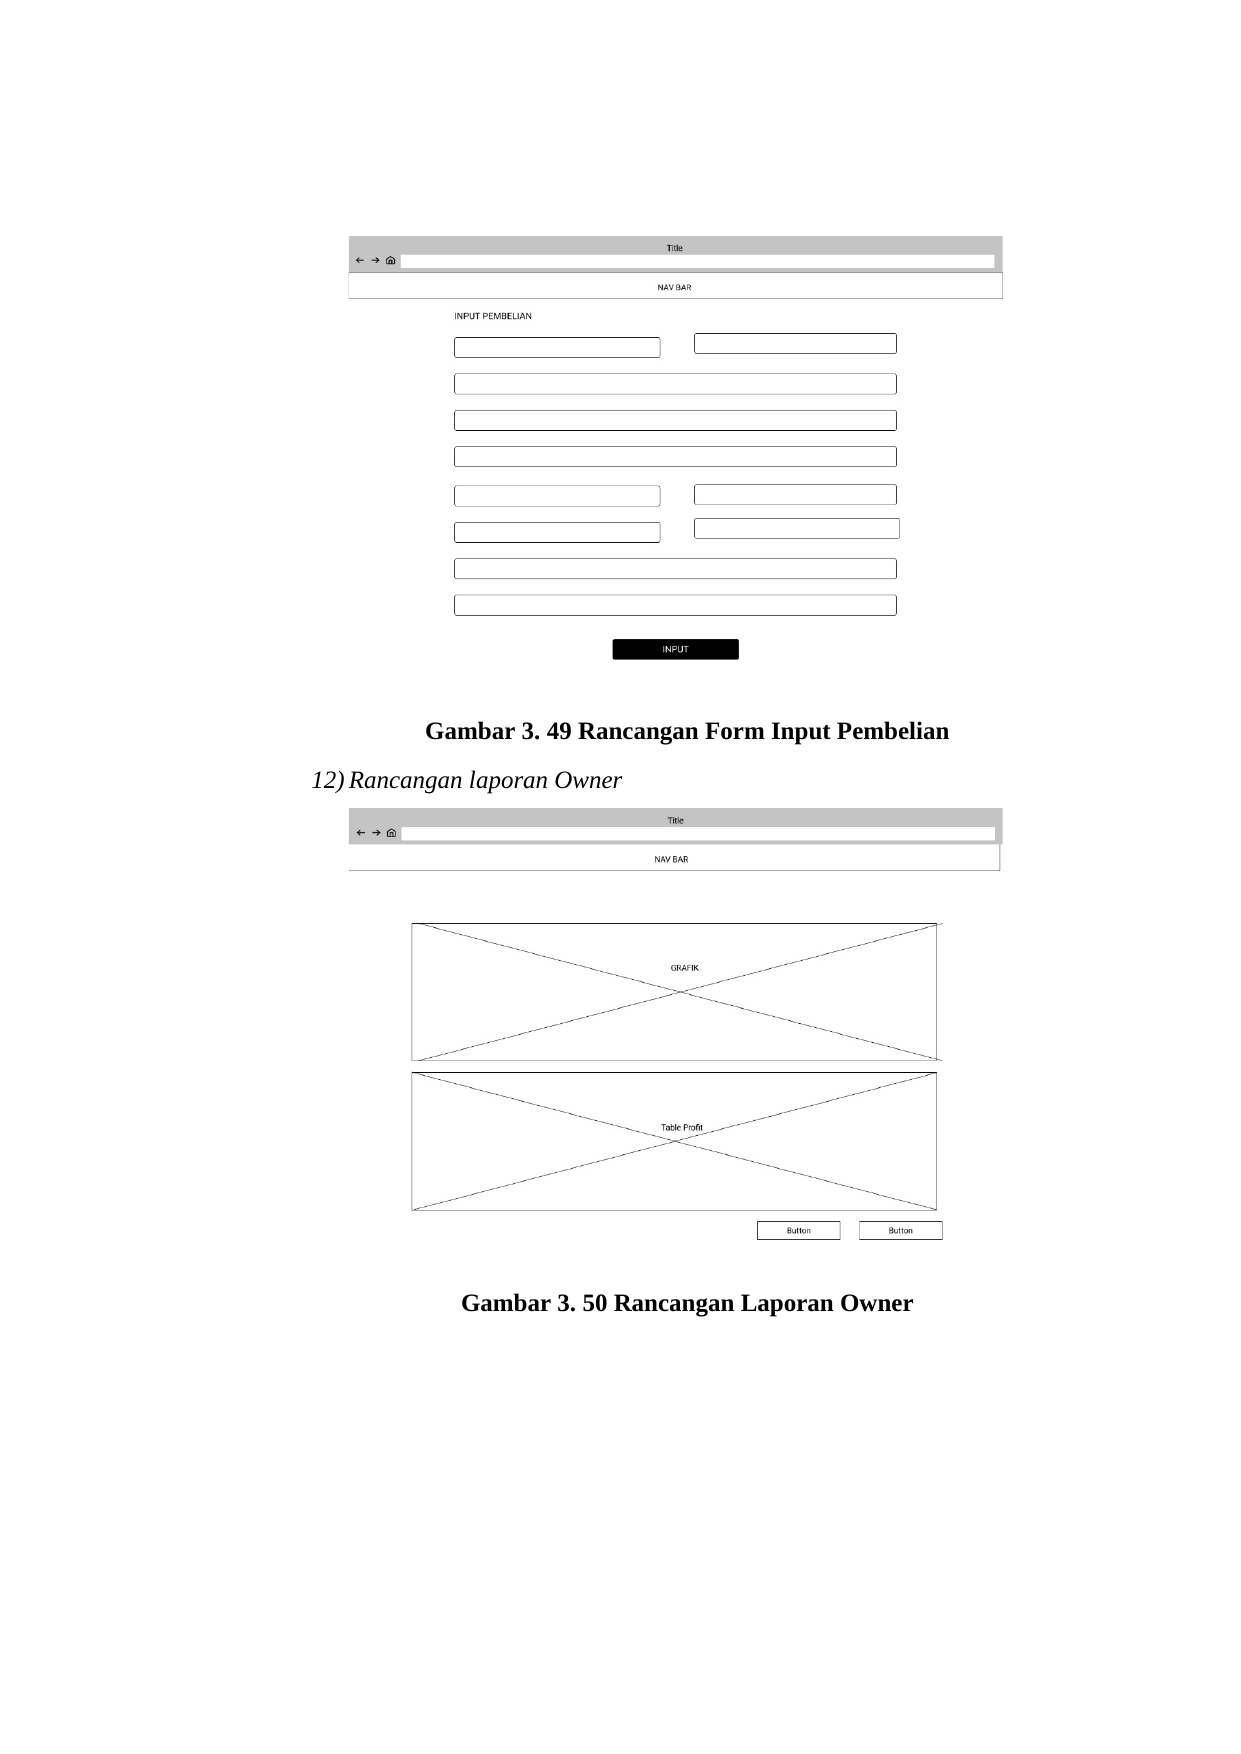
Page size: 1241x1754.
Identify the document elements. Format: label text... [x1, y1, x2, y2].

text Gambar 3. 50 Rancangan Laporan Owner [311, 1288, 1063, 1317]
text Gambar 3. 49 Rancangan Form Input Pembelian [311, 716, 1063, 745]
list Rancangan laporan Owner [311, 766, 1063, 794]
picture [348, 808, 1003, 1275]
picture [348, 236, 1003, 702]
